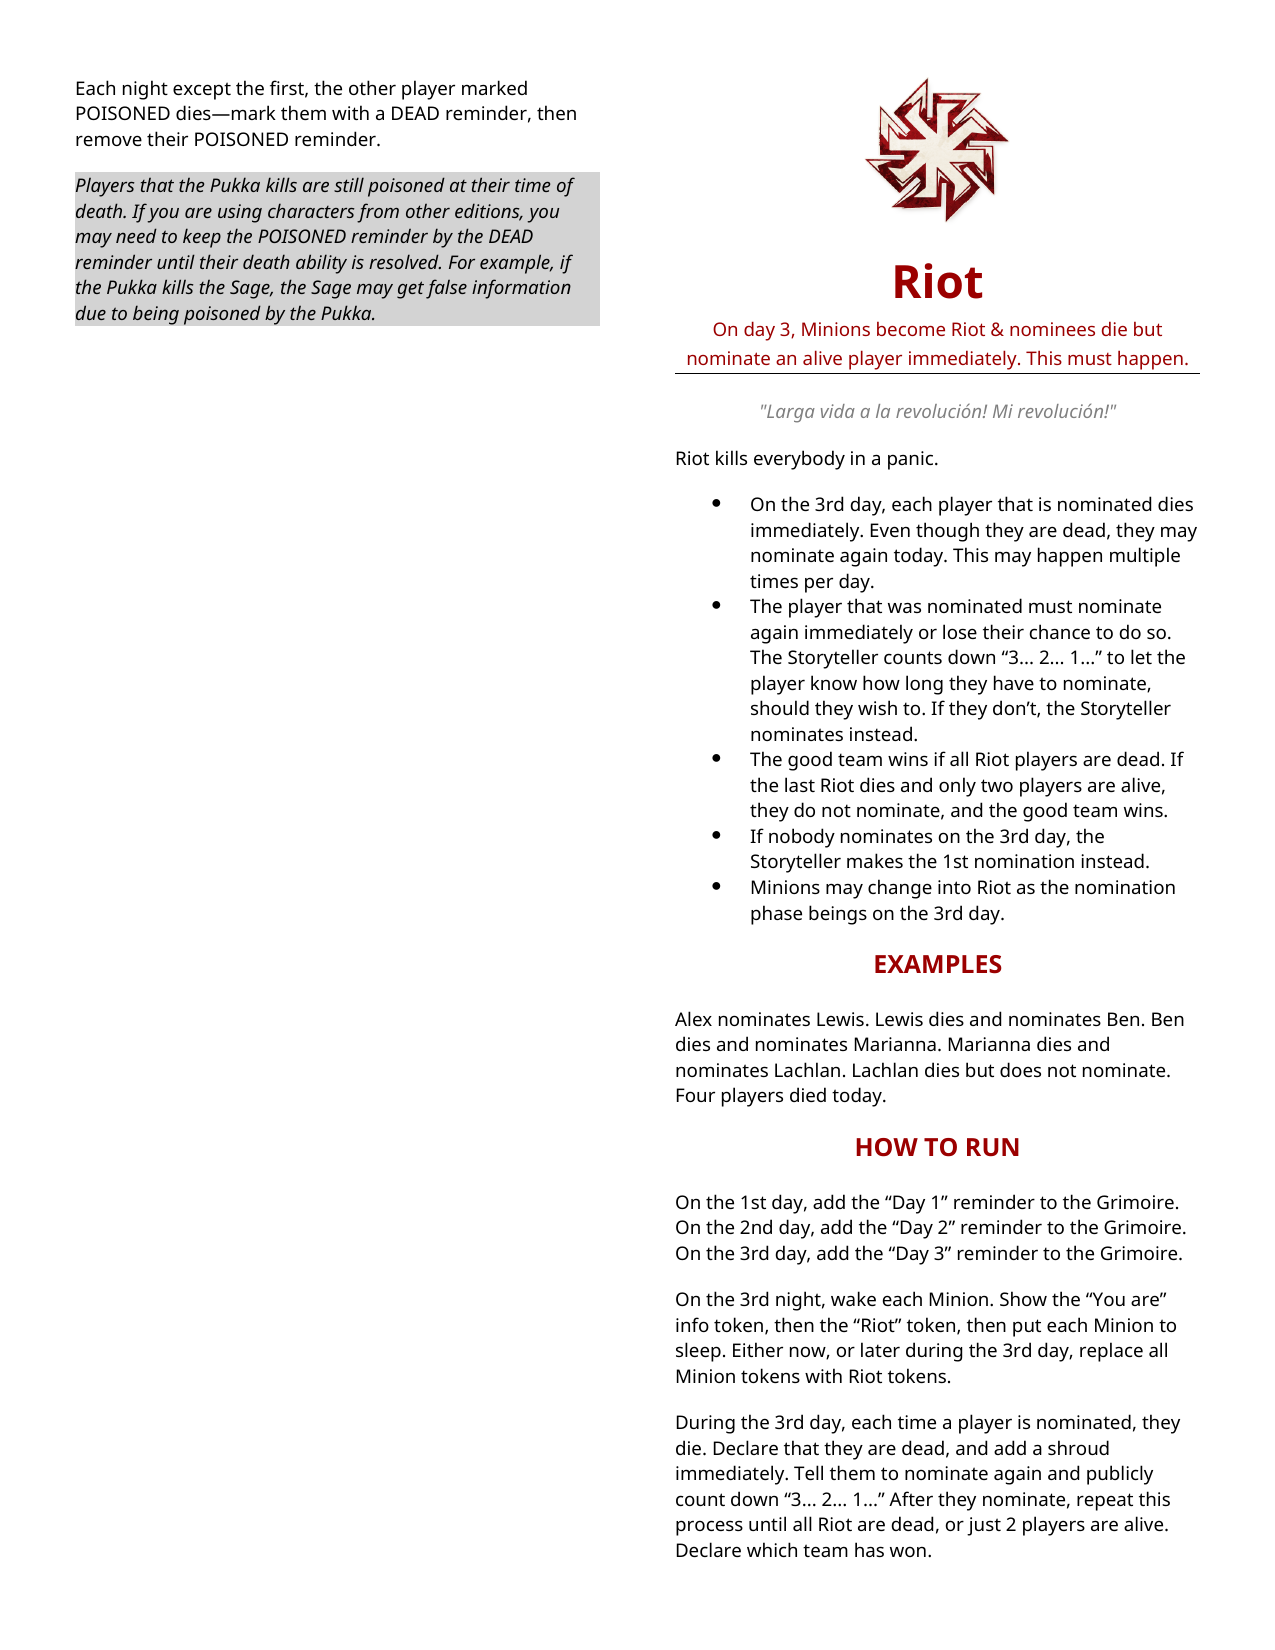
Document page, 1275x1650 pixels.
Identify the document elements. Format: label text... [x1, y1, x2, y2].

list The good team wins if all Riot players are dead. If the last Riot dies and only two players are alive, they do not nominate, and the good team wins. [712, 747, 1200, 823]
text Players that the Pukka kills are still poisoned at their time of death. If you are using characters from other editions, you may need to keep the POISONED reminder by the DEAD reminder until their death ability is resolved. For example, if the Pukka kills the Sage, the Sage may get false information due to being poisoned by the Pukka. [75, 172, 600, 326]
text "Larga vida a la revolución! Mi revolución!" [675, 399, 1200, 424]
text HOW TO RUN [675, 1129, 1200, 1163]
text During the 3rd day, each time a player is nominated, they die. Declare that they are dead, and add a shroud immediately. Tell them to nominate again and publicly count down “3... 2... 1...” After they nominate, repeat this process until all Riot are dead, or just 2 players are alive. Declare which team has won. [675, 1409, 1200, 1563]
text Riot On day 3, Minions become Riot & nominees die but nominate an alive player immediately. This must happen. [675, 250, 1200, 373]
text On the 1st day, add the “Day 1” reminder to the Grimoire. On the 2nd day, add the “Day 2” reminder to the Grimoire. On the 3rd day, add the “Day 3” reminder to the Grimoire. [675, 1189, 1200, 1266]
picture [864, 75, 1011, 225]
list Minions may change into Riot as the nomination phase beings on the 3rd day. [712, 874, 1200, 925]
list On the 3rd day, each player that is nominated dies immediately. Even though they are dead, they may nominate again today. This may happen multiple times per day. [712, 492, 1200, 594]
text On the 3rd night, wake each Minion. Show the “You are” info token, then the “Riot” token, then put each Minion to sleep. Either now, or later during the 3rd day, replace all Minion tokens with Riot tokens. [675, 1287, 1200, 1389]
list If nobody nominates on the 3rd day, the Storyteller makes the 1st nomination instead. [712, 823, 1200, 874]
text Riot kills everybody in a panic. [675, 445, 1200, 471]
text Each night except the first, the other player marked POISONED dies—mark them with a DEAD reminder, then remove their POISONED reminder. [75, 75, 600, 152]
list The player that was nominated must nominate again immediately or lose their chance to do so. The Storyteller counts down “3... 2... 1...” to let the player know how long they have to nominate, should they wish to. If they don’t, the Storyteller nominates instead. [712, 594, 1200, 747]
text EXAMPLES [675, 946, 1200, 980]
text Alex nominates Lewis. Lewis dies and nominates Ben. Ben dies and nominates Marianna. Marianna dies and nominates Lachlan. Lachlan dies but does not nominate. Four players died today. [675, 1006, 1200, 1108]
